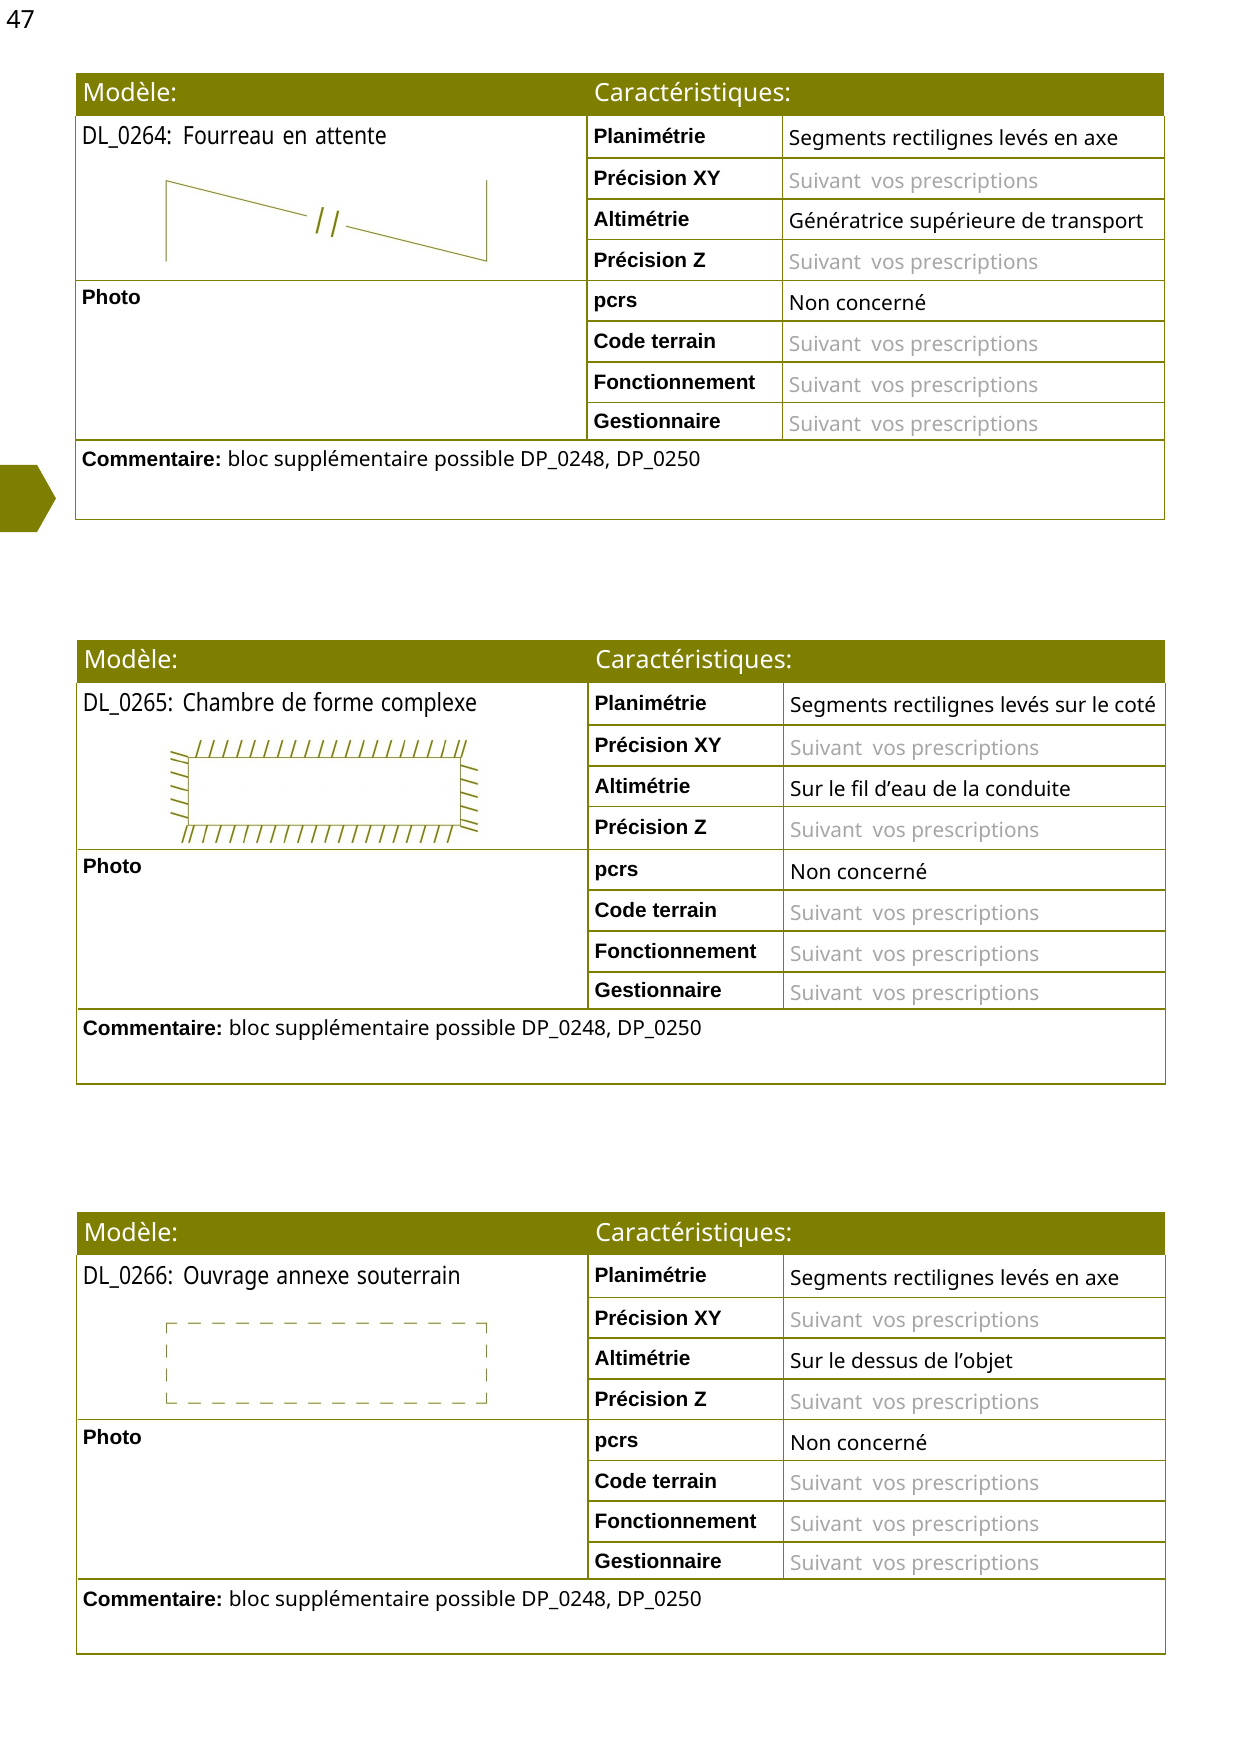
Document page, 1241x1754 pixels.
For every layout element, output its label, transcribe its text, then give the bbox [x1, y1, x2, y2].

table_cell Non concerné [784, 850, 1165, 889]
table_cell Code terrain [589, 1461, 783, 1500]
table_cell Suivant vos prescriptions [784, 932, 1165, 971]
table_header Caractéristiques: [588, 1212, 1165, 1255]
table_cell Sur le dessus de l’objet [784, 1339, 1165, 1378]
table_cell Précision XY [589, 726, 783, 765]
table_cell Commentaire: bloc supplémentaire possible DP_0248, DP_0250 [77, 1579, 1165, 1653]
table_cell Suivant vos prescriptions [784, 1380, 1165, 1419]
table_cell Photo [77, 1420, 587, 1578]
table_cell Sur le fil d’eau de la conduite [784, 767, 1165, 806]
table_cell DL_0265: Chambre de forme complexe [77, 683, 587, 848]
table_header Modèle: [77, 640, 588, 683]
table_cell Fonctionnement [589, 1502, 783, 1541]
table_cell Code terrain [589, 891, 783, 930]
table_cell Précision Z [589, 1380, 783, 1419]
table_cell Suivant vos prescriptions [784, 1543, 1165, 1578]
table_cell Non concerné [784, 1420, 1165, 1459]
table_header Modèle: [77, 1212, 588, 1255]
table_header Caractéristiques: [588, 640, 1165, 683]
table_cell Commentaire: bloc supplémentaire possible DP_0248, DP_0250 [77, 1009, 1165, 1083]
table_cell pcrs [589, 850, 783, 889]
table_cell Photo [77, 850, 587, 1008]
table_cell Altimétrie [589, 767, 783, 806]
table_cell Suivant vos prescriptions [784, 1298, 1165, 1337]
table_cell Planimétrie [589, 683, 783, 724]
table_cell Suivant vos prescriptions [784, 891, 1165, 930]
table_cell pcrs [589, 1420, 783, 1459]
table_cell Suivant vos prescriptions [784, 973, 1165, 1008]
table_cell Suivant vos prescriptions [784, 726, 1165, 765]
table_cell Précision Z [589, 807, 783, 848]
table_cell Fonctionnement [589, 932, 783, 971]
table_cell Suivant vos prescriptions [784, 807, 1165, 848]
table_cell Suivant vos prescriptions [784, 1461, 1165, 1500]
table_cell Segments rectilignes levés sur le coté [784, 683, 1165, 724]
table_cell Gestionnaire [589, 973, 783, 1008]
table_cell Segments rectilignes levés en axe [784, 1255, 1165, 1296]
table_cell Altimétrie [589, 1339, 783, 1378]
table_cell Précision XY [589, 1298, 783, 1337]
table_cell Suivant vos prescriptions [784, 1502, 1165, 1541]
picture [164, 177, 494, 269]
table_cell Planimétrie [589, 1255, 783, 1296]
table_cell DL_0266: Ouvrage annexe souterrain [77, 1255, 587, 1419]
table_cell Gestionnaire [589, 1543, 783, 1578]
picture [164, 734, 485, 849]
picture [159, 1320, 495, 1409]
